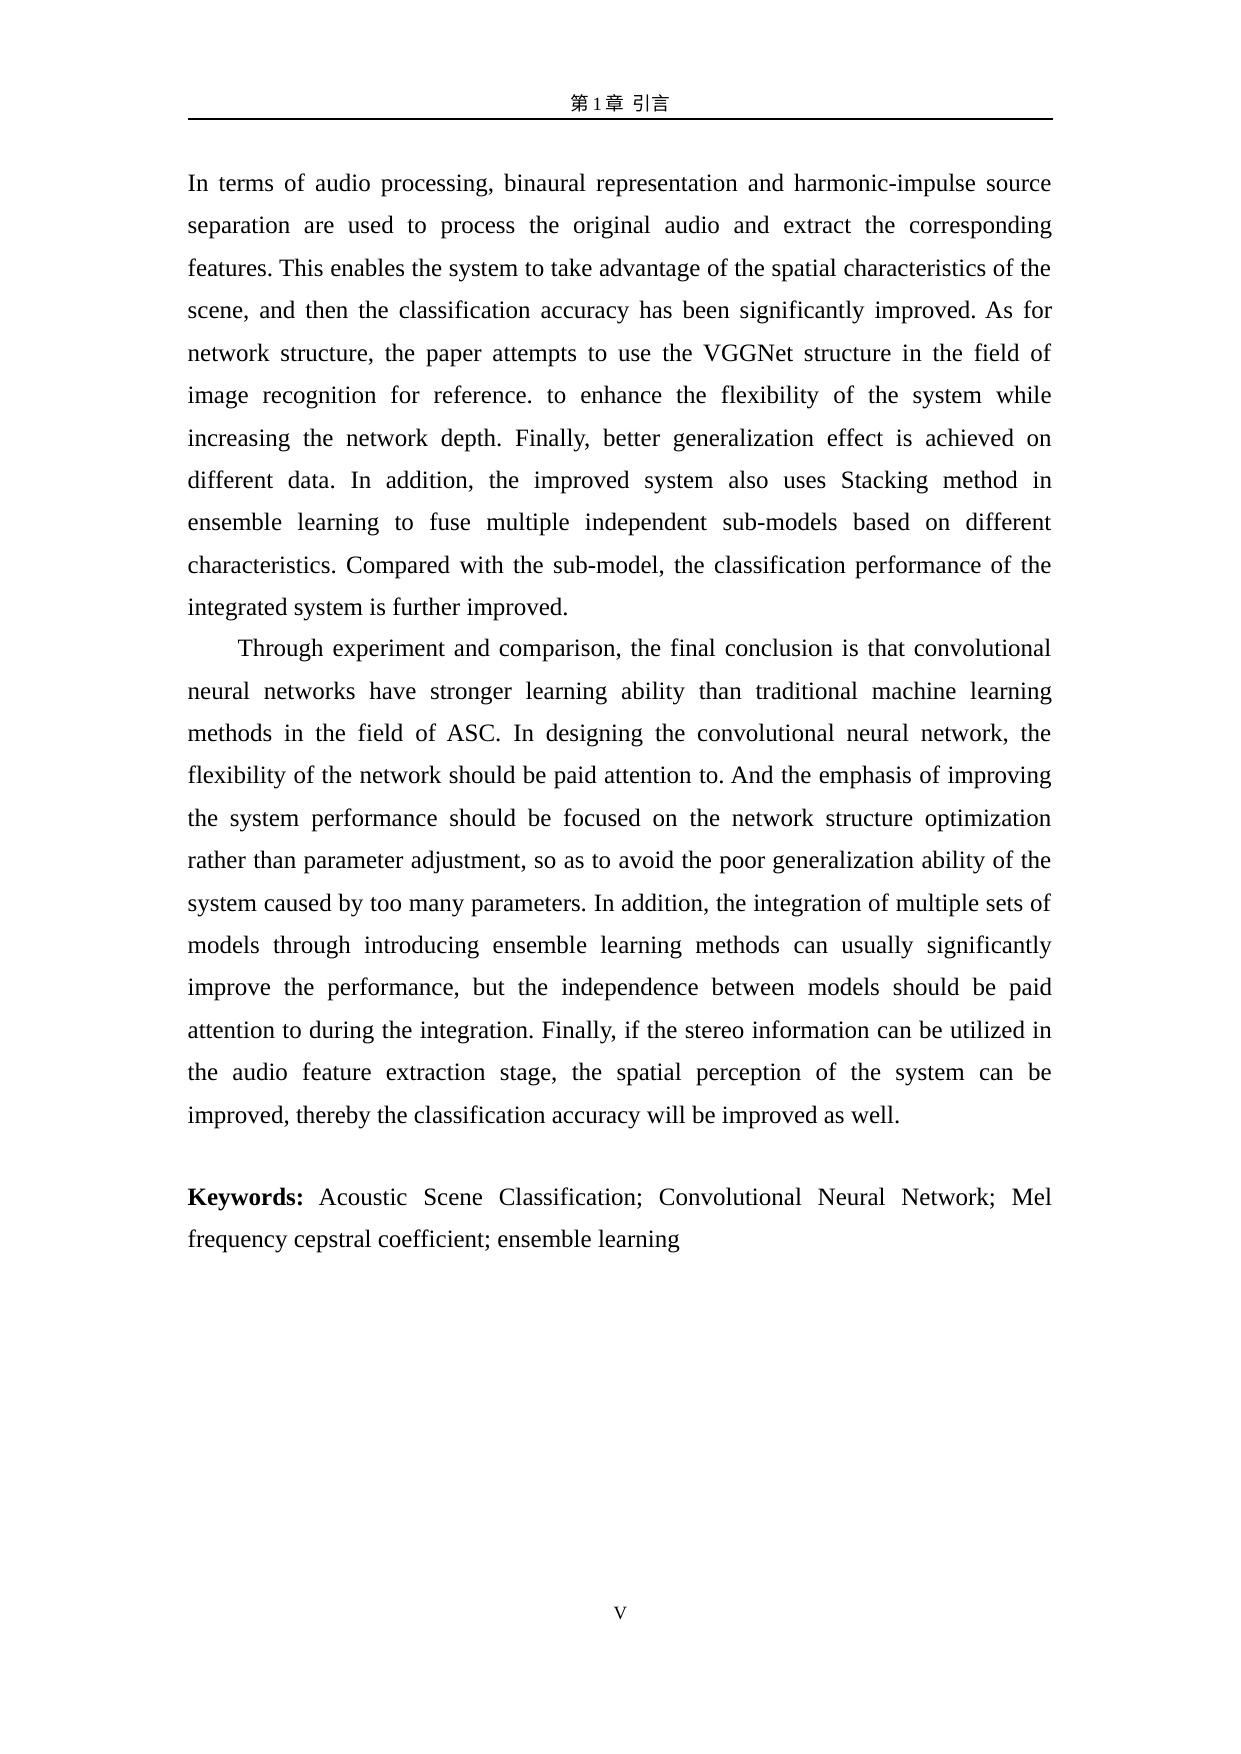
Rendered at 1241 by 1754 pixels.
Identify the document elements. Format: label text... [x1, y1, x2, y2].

text Keywords: Acoustic Scene Classification; Convolutional Neural Network; Mel frequency cepstral coefficient; ensemble learning [187, 1179, 1053, 1256]
text Through experiment and comparison, the final conclusion is that convolutional neural networks have stronger learning ability than traditional machine learning methods in the field of ASC. In designing the convolutional neural network, the flexibility of the network should be paid attention to. And the emphasis of improving the system performance should be focused on the network structure optimization rather than parameter adjustment, so as to avoid the poor generalization ability of the system caused by too many parameters. In addition, the integration of multiple sets of models through introducing ensemble learning methods can usually significantly improve the performance, but the independence between models should be paid attention to during the integration. Finally, if the stereo information can be utilized in the audio feature extraction stage, the spatial perception of the system can be improved, thereby the classification accuracy will be improved as well. [187, 631, 1053, 1131]
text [187, 166, 1053, 623]
